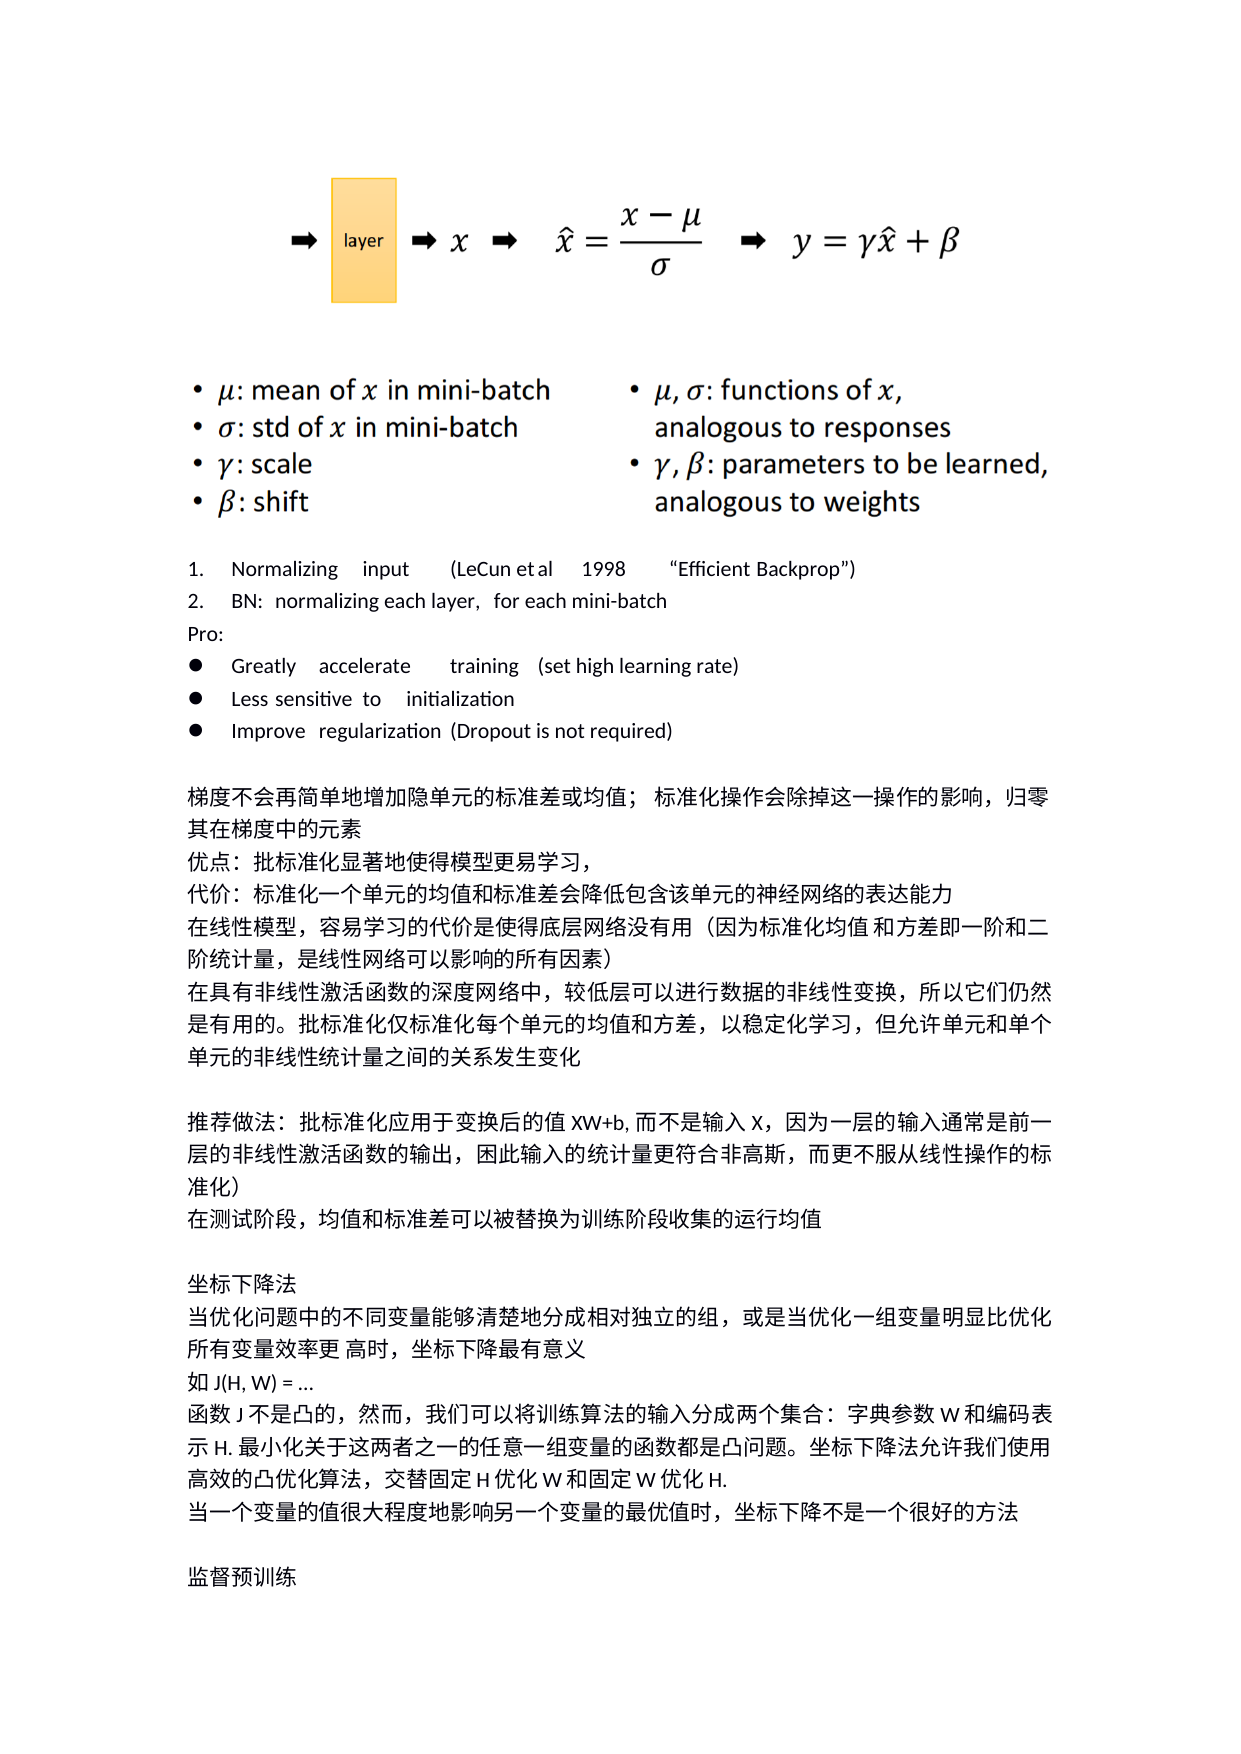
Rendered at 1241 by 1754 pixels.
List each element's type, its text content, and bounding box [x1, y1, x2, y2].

list Greatly accelerate training (set high learning rate) [187, 649, 1053, 682]
text 坐标下降法 [187, 1267, 1053, 1299]
text 优点：批标准化显著地使得模型更易学习， [187, 844, 1053, 877]
text 推荐做法：批标准化应用于变换后的值XW+b, 而不是输入X，因为一层的输入通常是前一层的非线性激活函数的输出，困此输入的统计量更符合非高斯，而更不服从线性操作的标准化） [187, 1104, 1053, 1202]
text 当一个变量的值很大程度地影响另一个变量的最优值时，坐标下降不是一个很好的方法 [187, 1494, 1053, 1527]
text Pro: [187, 617, 1053, 649]
text 如J(H, W) = … [187, 1364, 1053, 1397]
text 在测试阶段，均值和标准差可以被替换为训练阶段收集的运行均值 [187, 1202, 1053, 1234]
picture [187, 162, 1053, 524]
list Less sensitive to initialization [187, 682, 1053, 714]
list Normalizing input (LeCun et al 1998 “Efficient Backprop”) [187, 552, 1053, 584]
text 梯度不会再简单地增加隐单元的标准差或均值； 标准化操作会除掉这一操作的影响，归零其在梯度中的元素 [187, 779, 1053, 844]
text 在线性模型，容易学习的代价是使得底层网络没有用（因为标准化均值 和方差即一阶和二阶统计量，是线性网络可以影响的所有因素） [187, 909, 1053, 974]
text 监督预训练 [187, 1559, 1053, 1592]
text 在具有非线性激活函数的深度网络中，较低层可以进行数据的非线性变换，所以它们仍然是有用的。批标准化仅标准化每个单元的均值和方差，以稳定化学习，但允许单元和单个单元的非线性统计量之间的关系发生变化 [187, 974, 1053, 1072]
list Improve regularization (Dropout is not required) [187, 714, 1053, 747]
text 当优化问题中的不同变量能够清楚地分成相对独立的组，或是当优化一组变量明显比优化所有变量效率更 高时，坐标下降最有意义 [187, 1299, 1053, 1364]
list BN: normalizing each layer, for each mini-batch [187, 584, 1053, 617]
text 代价：标准化一个单元的均值和标准差会降低包含该单元的神经网络的表达能力 [187, 877, 1053, 909]
text 函数J不是凸的，然而，我们可以将训练算法的输入分成两个集合：字典参数W和编码表示H. 最小化关于这两者之一的任意一组变量的函数都是凸问题。坐标下降法允许我们使用高效的凸优化算法，交替固定H优化W和固定W优化H. [187, 1397, 1053, 1494]
